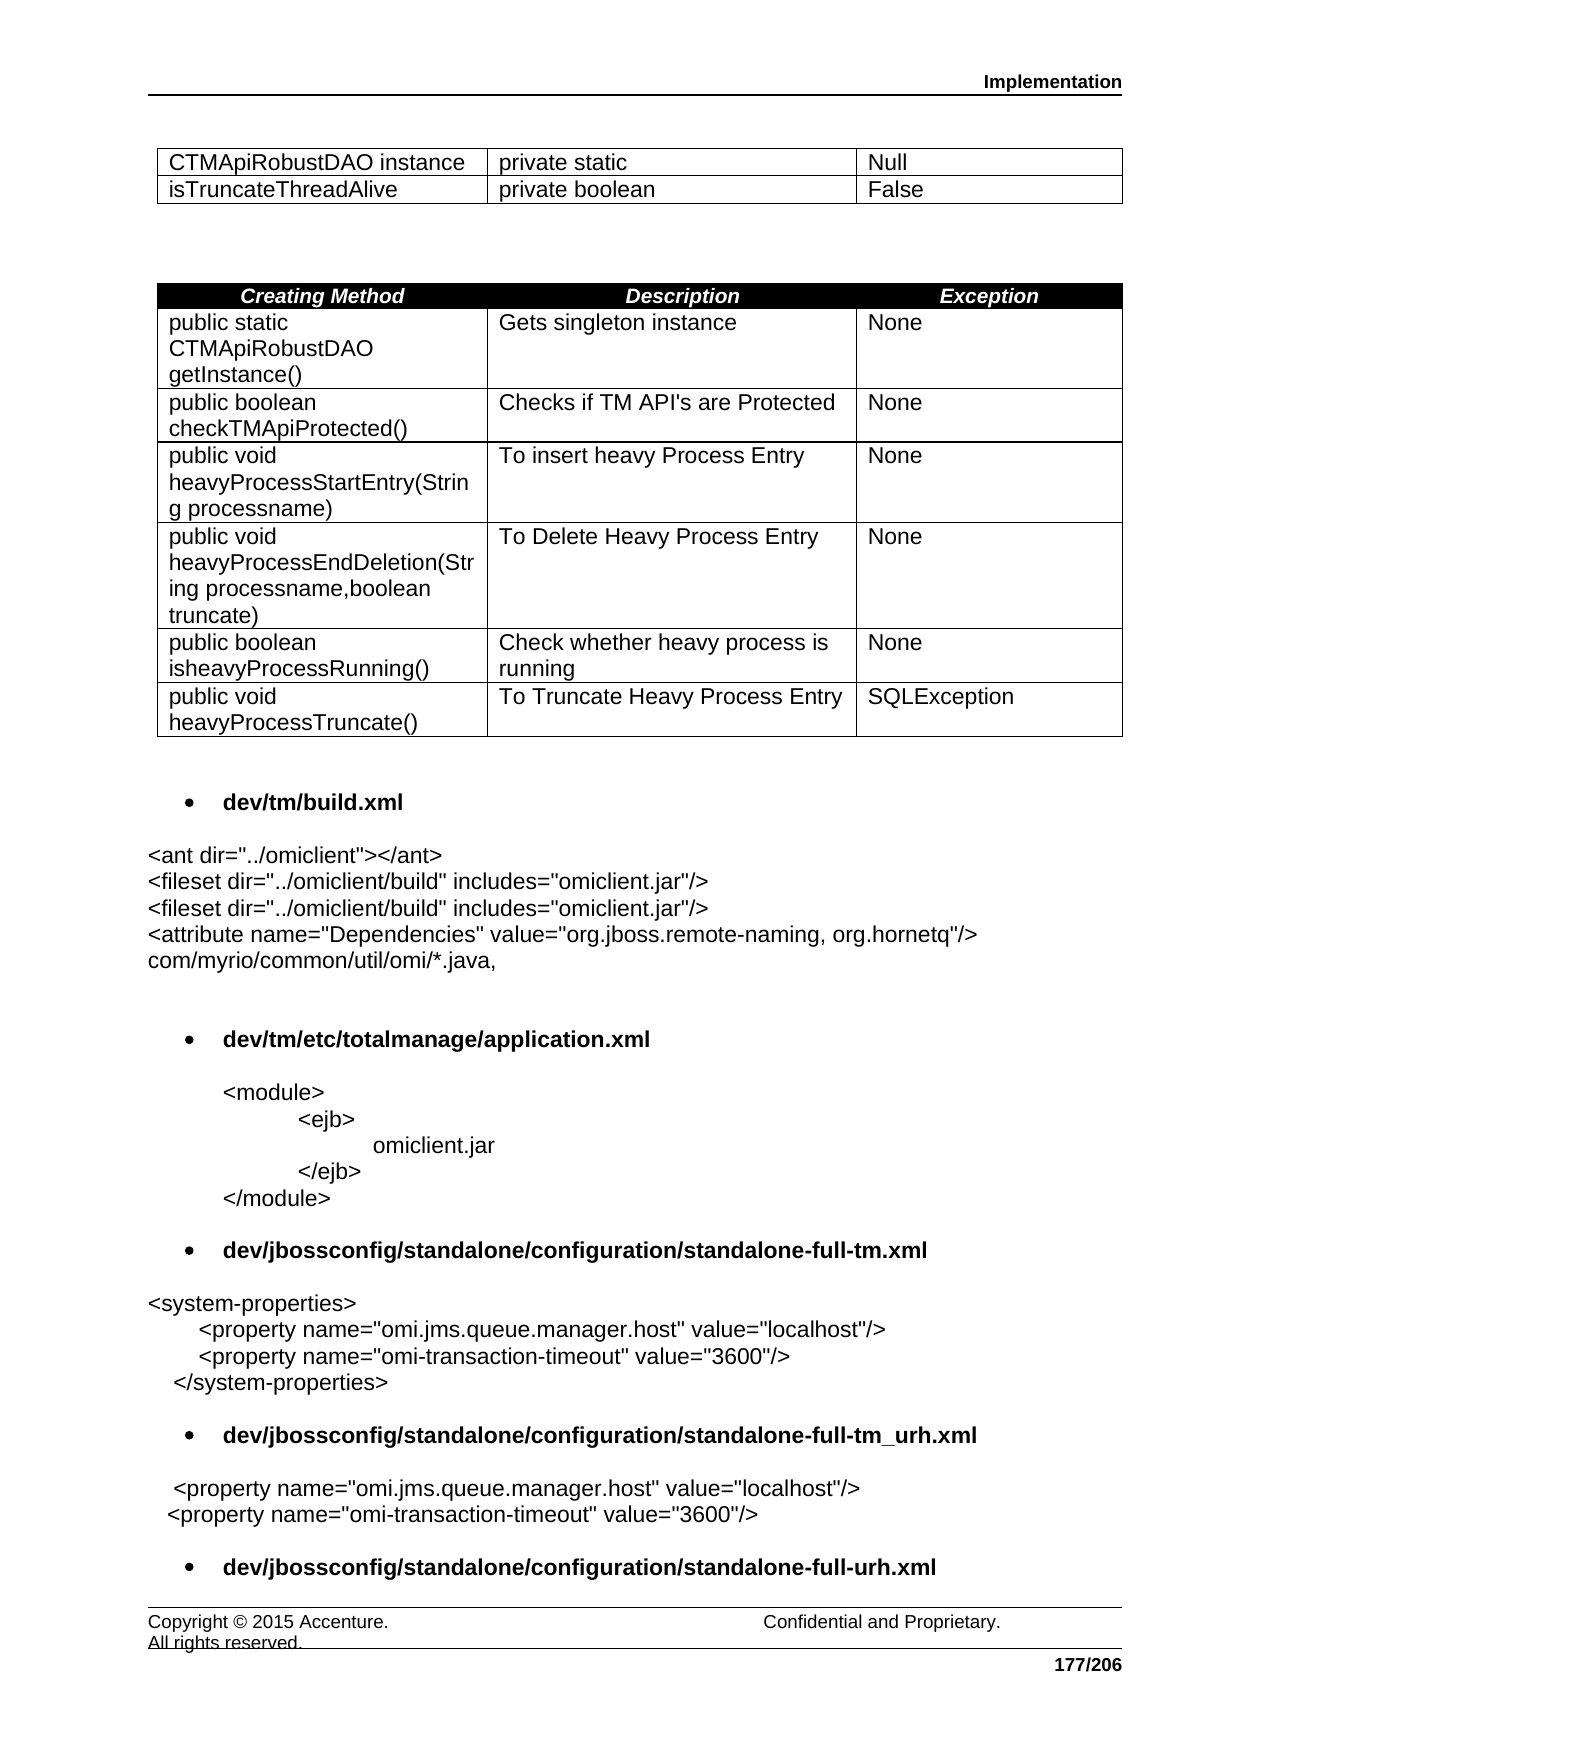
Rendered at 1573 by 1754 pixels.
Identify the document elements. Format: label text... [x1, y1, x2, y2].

list dev/jbossconfig/standalone/configuration/standalone-full-tm.xml [185, 1237, 1122, 1264]
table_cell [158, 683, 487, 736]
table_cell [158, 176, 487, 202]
text </ejb> [148, 1158, 1122, 1184]
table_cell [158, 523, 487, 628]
text <module> [148, 1079, 1122, 1106]
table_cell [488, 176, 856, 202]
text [148, 1501, 1122, 1527]
text </system-properties> [148, 1369, 1122, 1395]
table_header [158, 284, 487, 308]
text <fileset dir="../omiclient/build" includes="omiclient.jar"/> [148, 895, 1122, 921]
text <property name="omi-transaction-timeout" value="3600"/> [148, 1343, 1122, 1369]
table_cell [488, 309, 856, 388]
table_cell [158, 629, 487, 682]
text <fileset dir="../omiclient/build" includes="omiclient.jar"/> [148, 868, 1122, 895]
text <ant dir="../omiclient"></ant> [148, 842, 1122, 868]
text <ejb> [148, 1106, 1122, 1132]
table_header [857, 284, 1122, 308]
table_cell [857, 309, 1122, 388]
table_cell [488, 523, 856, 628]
list dev/jbossconfig/standalone/configuration/standalone-full-tm_urh.xml [185, 1422, 1122, 1448]
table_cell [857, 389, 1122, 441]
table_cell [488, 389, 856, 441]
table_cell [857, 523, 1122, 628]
text omiclient.jar [148, 1132, 1122, 1158]
text <property name="omi.jms.queue.manager.host" value="localhost"/> [148, 1316, 1122, 1343]
list dev/tm/build.xml [185, 789, 1122, 816]
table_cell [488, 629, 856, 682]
text <attribute name="Dependencies" value="org.jboss.remote-naming, org.hornetq"/> [148, 921, 1122, 947]
text <system-properties> [148, 1290, 1122, 1316]
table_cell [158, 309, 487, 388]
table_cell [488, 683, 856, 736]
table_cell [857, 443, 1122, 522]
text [148, 1474, 1122, 1501]
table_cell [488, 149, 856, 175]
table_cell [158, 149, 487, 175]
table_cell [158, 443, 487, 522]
list dev/jbossconfig/standalone/configuration/standalone-full-urh.xml [185, 1553, 1122, 1580]
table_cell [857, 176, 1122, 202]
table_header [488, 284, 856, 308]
text </module> [148, 1184, 1122, 1211]
text com/myrio/common/util/omi/*.java, [148, 947, 1122, 974]
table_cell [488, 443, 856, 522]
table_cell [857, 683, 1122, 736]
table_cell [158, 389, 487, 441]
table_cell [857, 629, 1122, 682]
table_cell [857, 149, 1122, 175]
list dev/tm/etc/totalmanage/application.xml [185, 1026, 1122, 1053]
